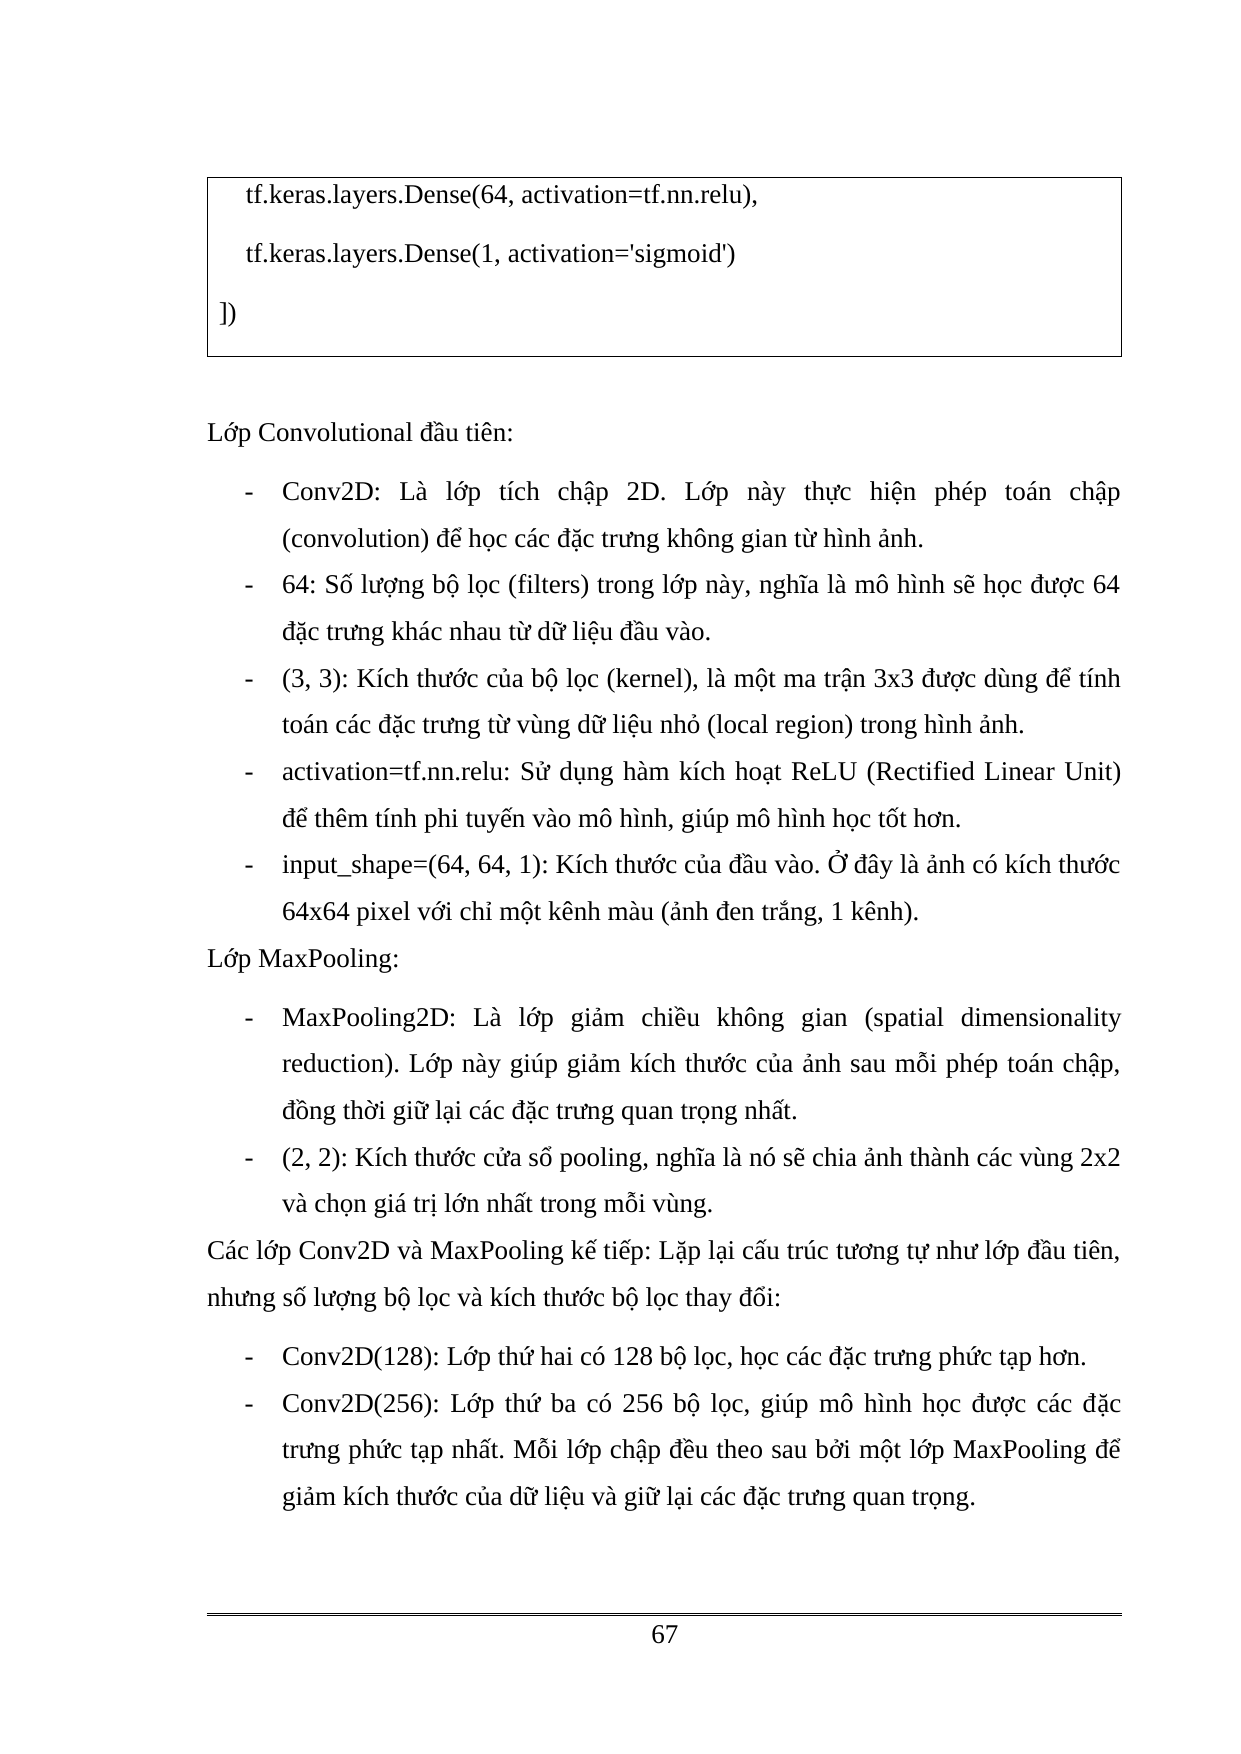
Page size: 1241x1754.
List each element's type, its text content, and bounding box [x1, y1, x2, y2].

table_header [208, 178, 1121, 356]
text Các lớp Conv2D và MaxPooling kế tiếp: Lặp lại cấu trúc tương tự như lớp đầu tiên, nhưng số lượng bộ lọc và kích thước bộ lọc thay đổi: [207, 1234, 1122, 1312]
list input_shape=(64, 64, 1): Kích thước của đầu vào. Ở đây là ảnh có kích thước 64x64 pixel với chỉ một kênh màu (ảnh đen trắng, 1 kênh). [244, 848, 1122, 926]
list (2, 2): Kích thước cửa sổ pooling, nghĩa là nó sẽ chia ảnh thành các vùng 2x2 và chọn giá trị lớn nhất trong mỗi vùng. [244, 1141, 1122, 1219]
list MaxPooling2D: Là lớp giảm chiều không gian (spatial dimensionality reduction). Lớp này giúp giảm kích thước của ảnh sau mỗi phép toán chập, đồng thời giữ lại các đặc trưng quan trọng nhất. [244, 1001, 1122, 1125]
list 64: Số lượng bộ lọc (filters) trong lớp này, nghĩa là mô hình sẽ học được 64 đặc trưng khác nhau từ dữ liệu đầu vào. [244, 568, 1122, 646]
list Conv2D(256): Lớp thứ ba có 256 bộ lọc, giúp mô hình học được các đặc trưng phức tạp nhất. Mỗi lớp chập đều theo sau bởi một lớp MaxPooling để giảm kích thước của dữ liệu và giữ lại các đặc trưng quan trọng. [244, 1387, 1122, 1511]
list activation=tf.nn.relu: Sử dụng hàm kích hoạt ReLU (Rectified Linear Unit) để thêm tính phi tuyến vào mô hình, giúp mô hình học tốt hơn. [244, 755, 1122, 833]
list Conv2D(128): Lớp thứ hai có 128 bộ lọc, học các đặc trưng phức tạp hơn. [244, 1340, 1122, 1371]
text Lớp Convolutional đầu tiên: [207, 416, 1122, 447]
text Lớp MaxPooling: [207, 942, 1122, 973]
list (3, 3): Kích thước của bộ lọc (kernel), là một ma trận 3x3 được dùng để tính toán các đặc trưng từ vùng dữ liệu nhỏ (local region) trong hình ảnh. [244, 662, 1122, 739]
list Conv2D: Là lớp tích chập 2D. Lớp này thực hiện phép toán chập (convolution) để học các đặc trưng không gian từ hình ảnh. [244, 475, 1122, 553]
